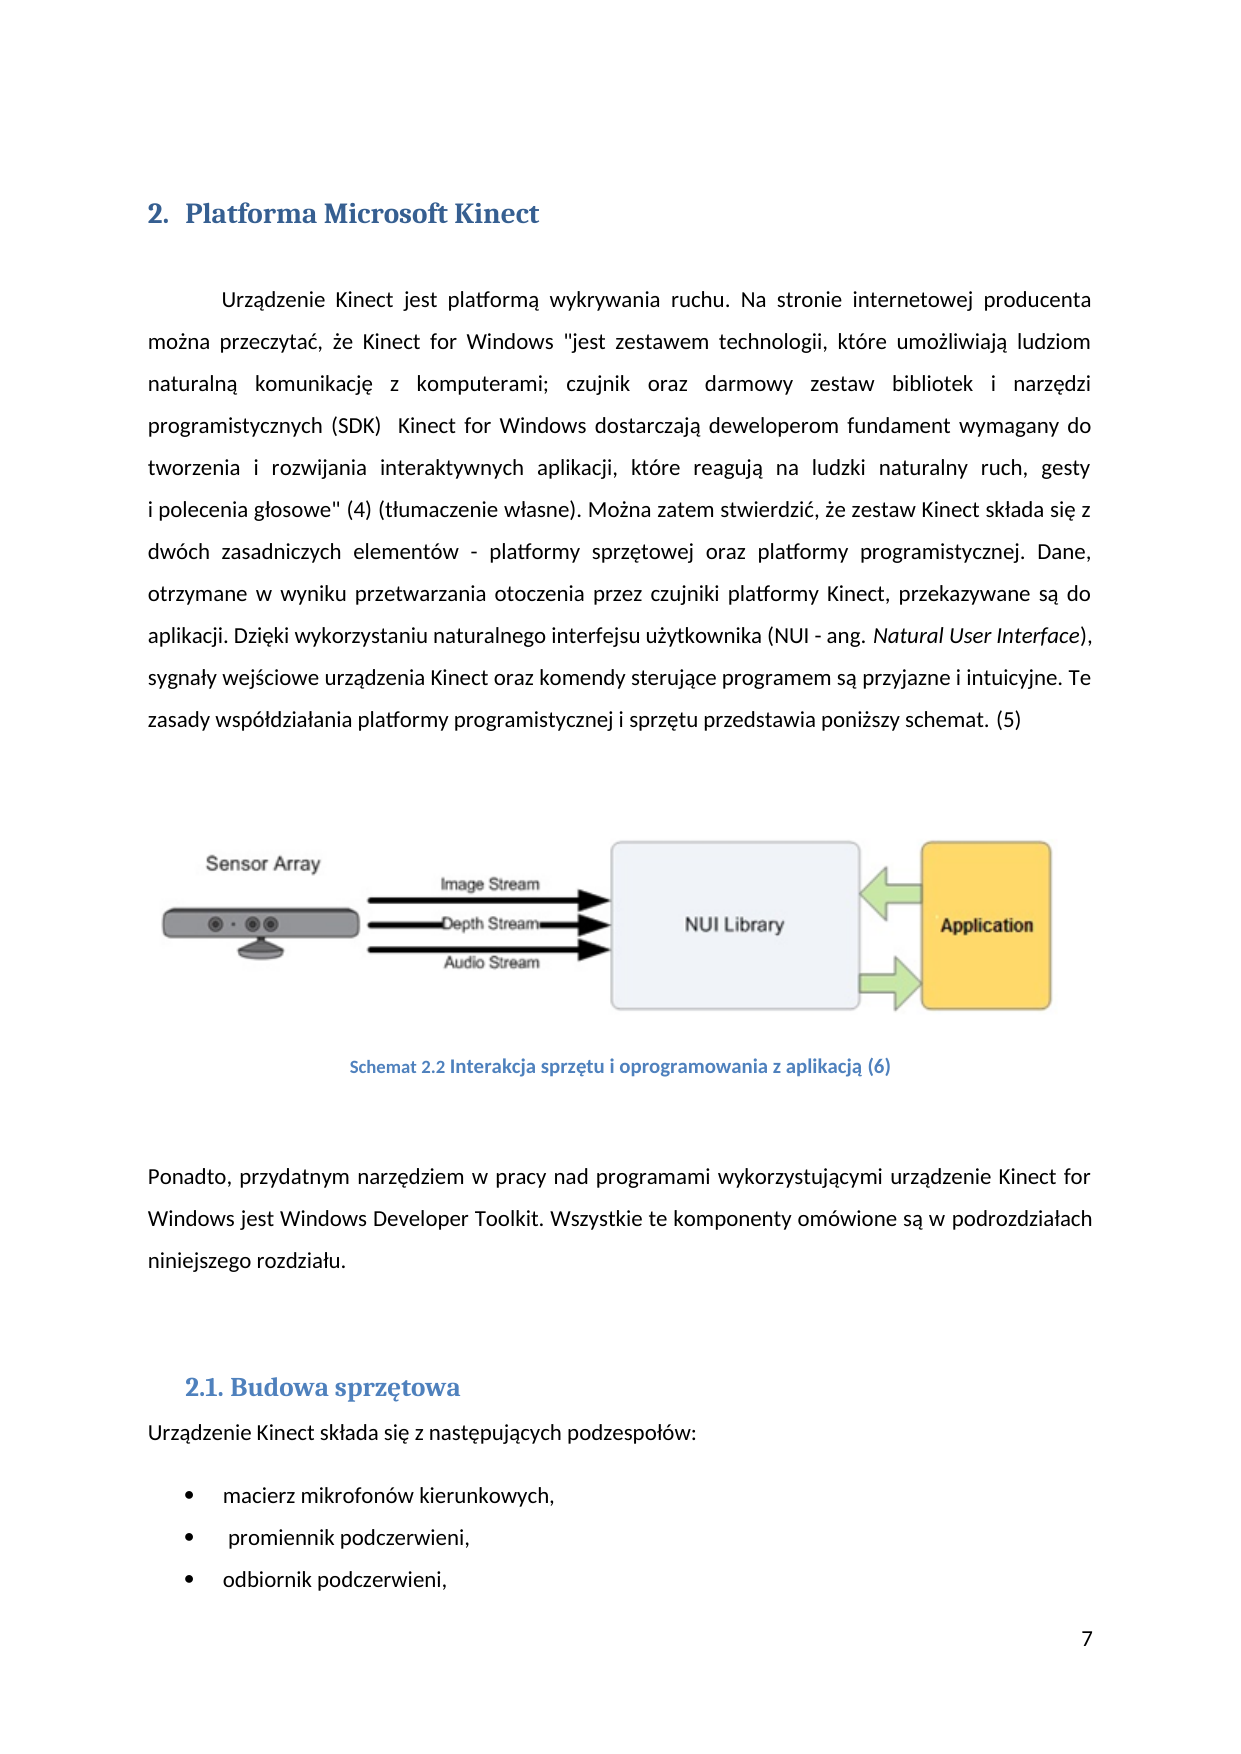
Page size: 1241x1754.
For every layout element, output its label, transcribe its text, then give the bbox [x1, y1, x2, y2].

picture [154, 830, 1086, 1019]
text Urządzenie Kinect jest platformą wykrywania ruchu. Na stronie internetowej producenta można przeczytać, że Kinect for Windows "jest zestawem technologii, które umożliwiają ludziom naturalną komunikację z komputerami; czujnik oraz darmowy zestaw bibliotek i narzędzi programistycznych (SDK) Kinect for Windows dostarczają deweloperom fundament wymagany do tworzenia i rozwijania interaktywnych aplikacji, które reagują na ludzki naturalny ruch, gesty i polecenia głosowe" (tłumaczenie własne). Można zatem stwierdzić, że zestaw Kinect składa się z dwóch zasadniczych elementów - platformy sprzętowej oraz platformy programistycznej. Dane, otrzymane w wyniku przetwarzania otoczenia przez czujniki platformy Kinect, przekazywane są do aplikacji. Dzięki wykorzystaniu naturalnego interfejsu użytkownika (NUI - ang. Natural User Interface), sygnały wejściowe urządzenia Kinect oraz komendy sterujące programem są przyjazne i intuicyjne. Te zasady współdziałania platformy programistycznej i sprzętu przedstawia poniższy schemat. [148, 285, 1093, 733]
text Schemat . Interakcja sprzętu i oprogramowania z aplikacją [148, 1053, 1093, 1078]
subtitle Budowa sprzętowa [185, 1372, 1093, 1403]
text Urządzenie Kinect składa się z następujących podzespołów: [148, 1418, 1093, 1446]
list odbiornik podczerwieni, [185, 1565, 1093, 1593]
list macierz mikrofonów kierunkowych, [185, 1481, 1093, 1509]
list promiennik podczerwieni, [185, 1523, 1093, 1551]
text Ponadto, przydatnym narzędziem w pracy nad programami wykorzystującymi urządzenie Kinect for Windows jest Windows Developer Toolkit. Wszystkie te komponenty omówione są w podrozdziałach niniejszego rozdziału. [148, 1162, 1093, 1274]
subtitle Platforma Microsoft Kinect [148, 198, 1093, 231]
